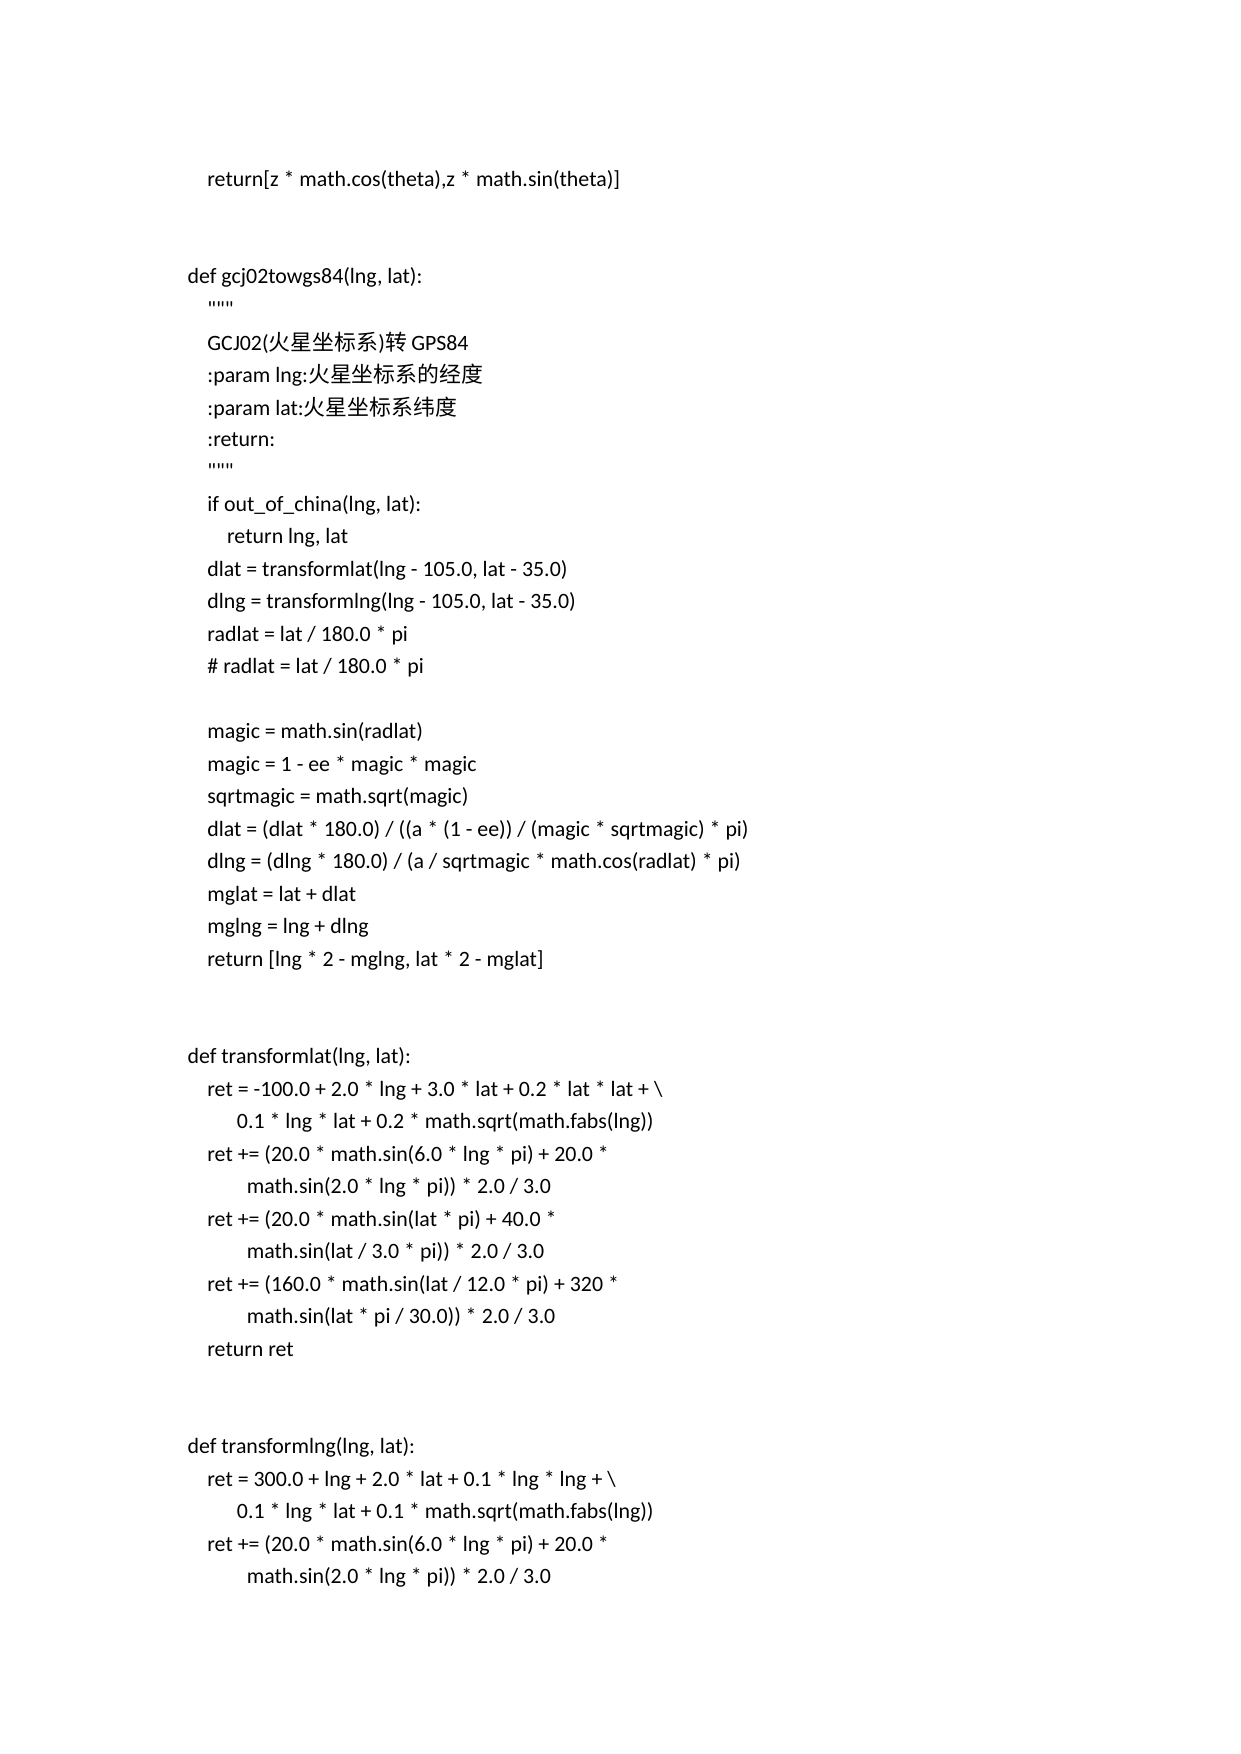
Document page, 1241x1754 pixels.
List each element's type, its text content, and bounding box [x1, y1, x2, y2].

text return[z * math.cos(theta),z * math.sin(theta)] [187, 162, 1053, 194]
text dlng = (dlng * 180.0) / (a / sqrtmagic * math.cos(radlat) * pi) [187, 844, 1053, 877]
text ret += (20.0 * math.sin(6.0 * lng * pi) + 20.0 * [187, 1527, 1053, 1559]
text math.sin(lat / 3.0 * pi)) * 2.0 / 3.0 [187, 1234, 1053, 1267]
text return ret [187, 1332, 1053, 1364]
text dlat = (dlat * 180.0) / ((a * (1 - ee)) / (magic * sqrtmagic) * pi) [187, 812, 1053, 844]
text dlng = transformlng(lng - 105.0, lat - 35.0) [187, 584, 1053, 617]
text magic = 1 - ee * magic * magic [187, 747, 1053, 779]
text magic = math.sin(radlat) [187, 714, 1053, 747]
text mglat = lat + dlat [187, 877, 1053, 909]
text math.sin(2.0 * lng * pi)) * 2.0 / 3.0 [187, 1169, 1053, 1202]
text """ [187, 292, 1053, 324]
text ret = 300.0 + lng + 2.0 * lat + 0.1 * lng * lng + \ [187, 1462, 1053, 1494]
text """ [187, 454, 1053, 487]
text def transformlat(lng, lat): [187, 1039, 1053, 1072]
text :param lat:⽕星坐标系纬度 [187, 389, 1053, 422]
text :return: [187, 422, 1053, 454]
text ret += (20.0 * math.sin(6.0 * lng * pi) + 20.0 * [187, 1137, 1053, 1169]
text ret = -100.0 + 2.0 * lng + 3.0 * lat + 0.2 * lat * lat + \ [187, 1072, 1053, 1104]
text def transformlng(lng, lat): [187, 1429, 1053, 1462]
text return lng, lat [187, 519, 1053, 552]
text sqrtmagic = math.sqrt(magic) [187, 779, 1053, 812]
text radlat = lat / 180.0 * pi [187, 617, 1053, 649]
text # radlat = lat / 180.0 * pi [187, 649, 1053, 682]
text ret += (160.0 * math.sin(lat / 12.0 * pi) + 320 * [187, 1267, 1053, 1299]
text if out_of_china(lng, lat): [187, 487, 1053, 519]
text math.sin(lat * pi / 30.0)) * 2.0 / 3.0 [187, 1299, 1053, 1332]
text 0.1 * lng * lat + 0.1 * math.sqrt(math.fabs(lng)) [187, 1494, 1053, 1527]
text :param lng:⽕星坐标系的经度 [187, 357, 1053, 389]
text GCJ02(⽕星坐标系)转GPS84 [187, 324, 1053, 357]
text math.sin(2.0 * lng * pi)) * 2.0 / 3.0 [187, 1559, 1053, 1592]
text 0.1 * lng * lat + 0.2 * math.sqrt(math.fabs(lng)) [187, 1104, 1053, 1137]
text mglng = lng + dlng [187, 909, 1053, 942]
text dlat = transformlat(lng - 105.0, lat - 35.0) [187, 552, 1053, 584]
text def gcj02towgs84(lng, lat): [187, 259, 1053, 292]
text ret += (20.0 * math.sin(lat * pi) + 40.0 * [187, 1202, 1053, 1234]
text return [lng * 2 - mglng, lat * 2 - mglat] [187, 942, 1053, 974]
